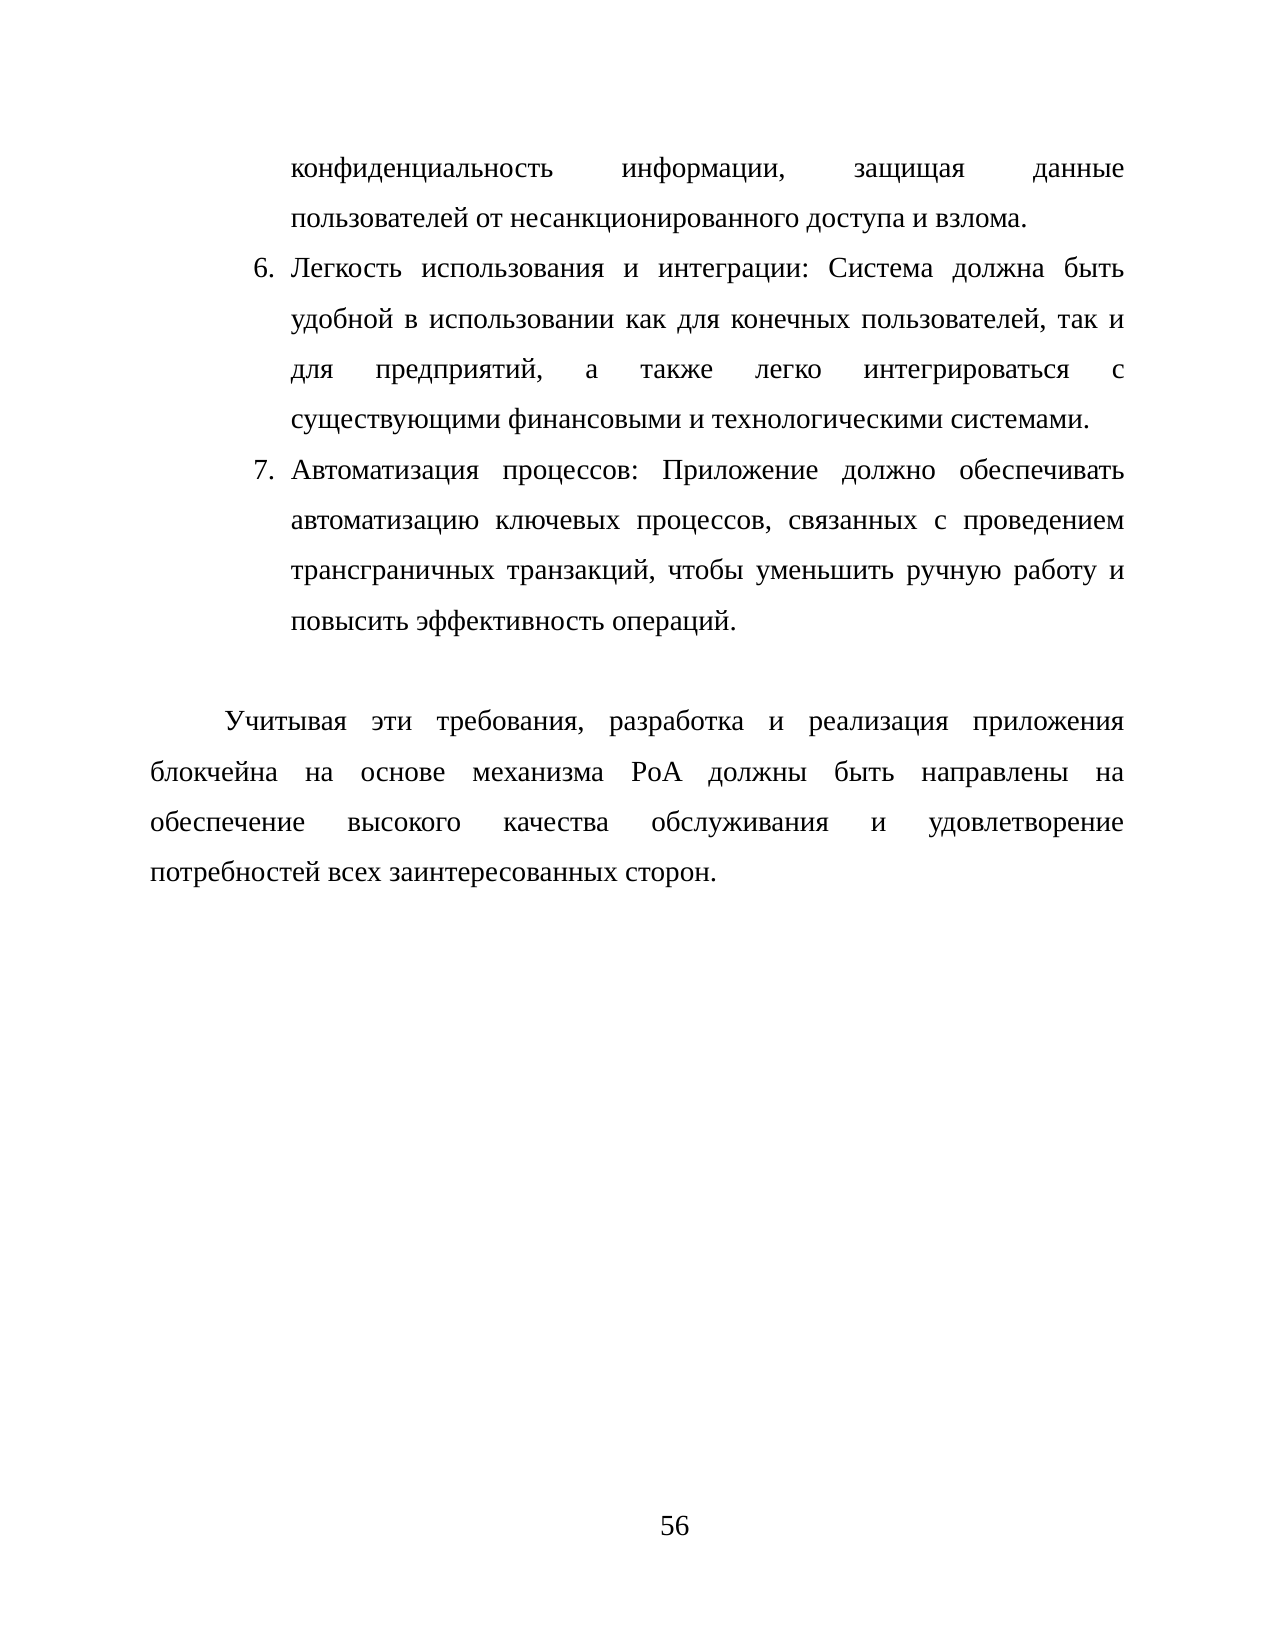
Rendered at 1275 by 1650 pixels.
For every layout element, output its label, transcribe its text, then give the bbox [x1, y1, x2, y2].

text Учитывая эти требования, разработка и реализация приложения блокчейна на основе механизма PoA должны быть направлены на обеспечение высокого качества обслуживания и удовлетворение потребностей всех заинтересованных сторон. [150, 703, 1125, 888]
list Автоматизация процессов: Приложение должно обеспечивать автоматизацию ключевых процессов, связанных с проведением трансграничных транзакций, чтобы уменьшить ручную работу и повысить эффективность операций. [253, 452, 1125, 636]
list Легкость использования и интеграции: Система должна быть удобной в использовании как для конечных пользователей, так и для предприятий, а также легко интегрироваться с существующими финансовыми и технологическими системами. [253, 251, 1125, 435]
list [253, 150, 1125, 234]
